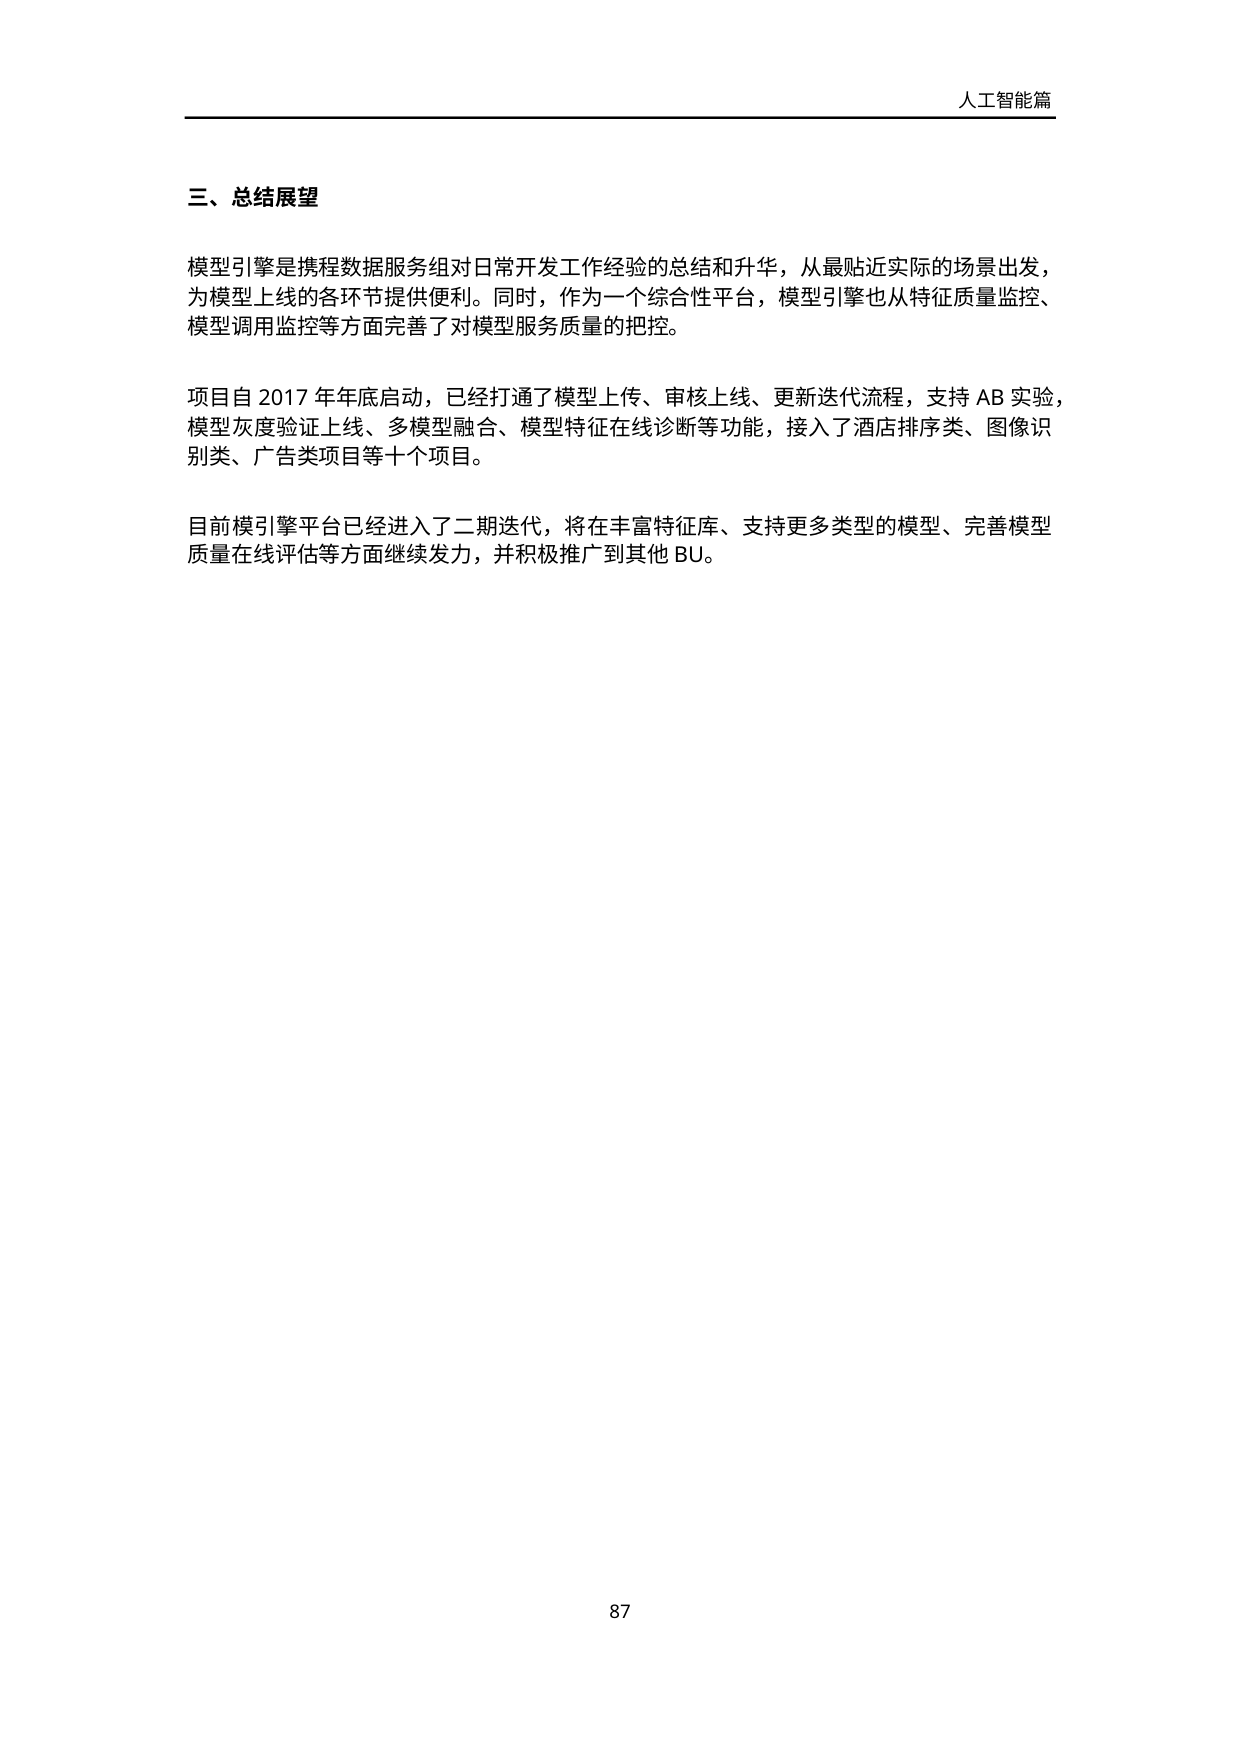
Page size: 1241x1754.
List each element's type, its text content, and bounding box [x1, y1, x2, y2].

text 人工智能篇 [958, 92, 1089, 111]
text 模型引擎是携程数据服务组对日常开发工作经验的总结和升华，从最贴近实际的场景出发，为模型上线的各环节提供便利。同时，作为一个综合性平台，模型引擎也从特征质量监控、模型调用监控等方面完善了对模型服务质量的把控。 [187, 252, 1064, 340]
text 三、总结展望 [187, 185, 1090, 210]
text 目前模引擎平台已经进入了二期迭代，将在丰富特征库、支持更多类型的模型、完善模型质量在线评估等方面继续发力，并积极推广到其他 BU。 [187, 512, 1054, 568]
text 87 [150, 1603, 1089, 1623]
text 项目自 2017 年年底启动，已经打通了模型上传、审核上线、更新迭代流程，支持 AB 实验，模型灰度验证上线、多模型融合、模型特征在线诊断等功能，接入了酒店排序类、图像识别类、广告类项目等十个项目。 [187, 382, 1054, 470]
